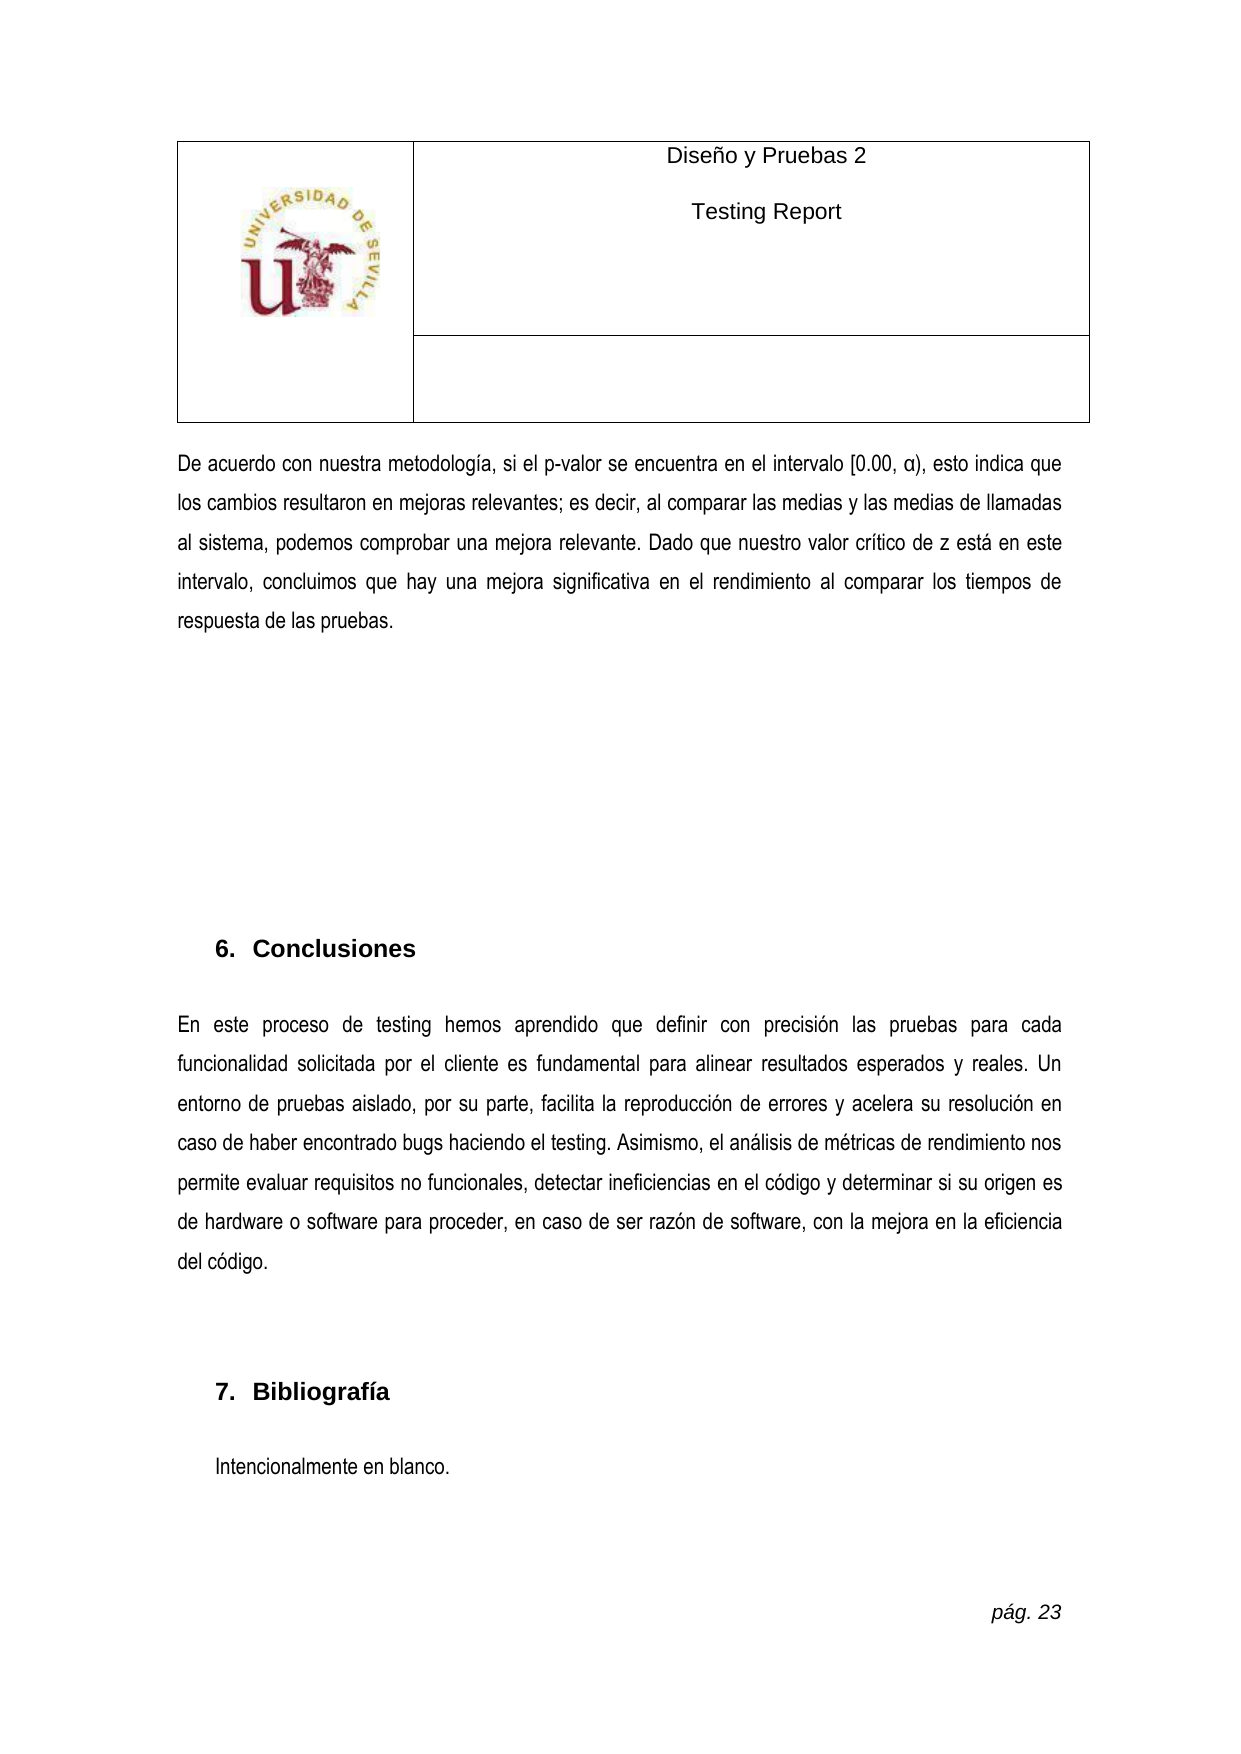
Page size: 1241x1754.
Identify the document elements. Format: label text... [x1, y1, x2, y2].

subtitle Conclusiones [215, 934, 1063, 963]
text Intencionalmente en blanco. [177, 1453, 1063, 1479]
picture [240, 187, 381, 317]
subtitle Bibliografía [215, 1377, 1063, 1405]
text En este proceso de testing hemos aprendido que definir con precisión las pruebas para cada funcionalidad solicitada por el cliente es fundamental para alinear resultados esperados y reales. Un entorno de pruebas aislado, por su parte, facilita la reproducción de errores y acelera su resolución en caso de haber encontrado bugs haciendo el testing. Asimismo, el análisis de métricas de rendimiento nos permite evaluar requisitos no funcionales, detectar ineficiencias en el código y determinar si su origen es de hardware o software para proceder, en caso de ser razón de software, con la mejora en la eficiencia del código. [177, 1011, 1063, 1274]
text De acuerdo con nuestra metodología, si el p-valor se encuentra en el intervalo [0.00, α), esto indica que los cambios resultaron en mejoras relevantes; es decir, al comparar las medias y las medias de llamadas al sistema, podemos comprobar una mejora relevante. Dado que nuestro valor crítico de z está en este intervalo, concluimos que hay una mejora significativa en el rendimiento al comparar los tiempos de respuesta de las pruebas. [177, 449, 1063, 634]
